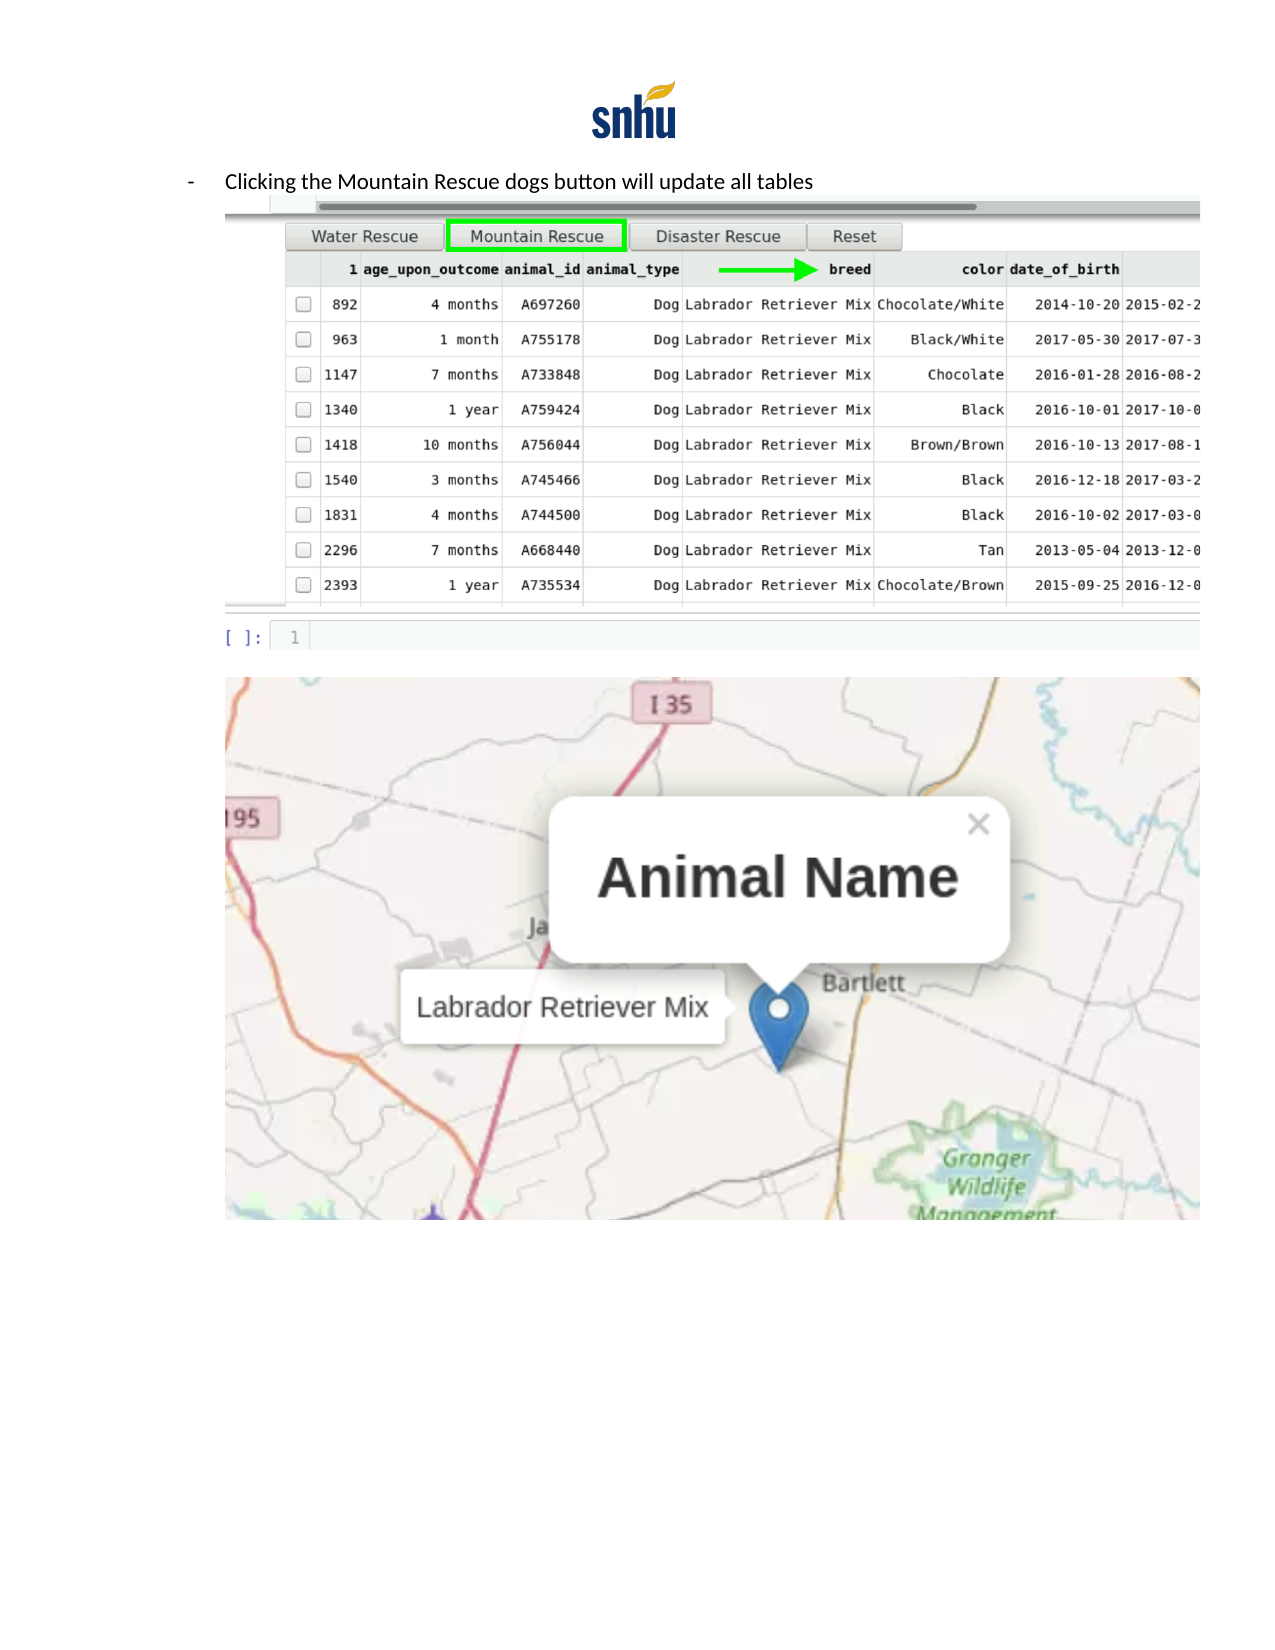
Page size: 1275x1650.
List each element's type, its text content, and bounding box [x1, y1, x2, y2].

picture [225, 195, 1200, 650]
picture [225, 677, 1200, 1220]
picture [573, 75, 702, 147]
